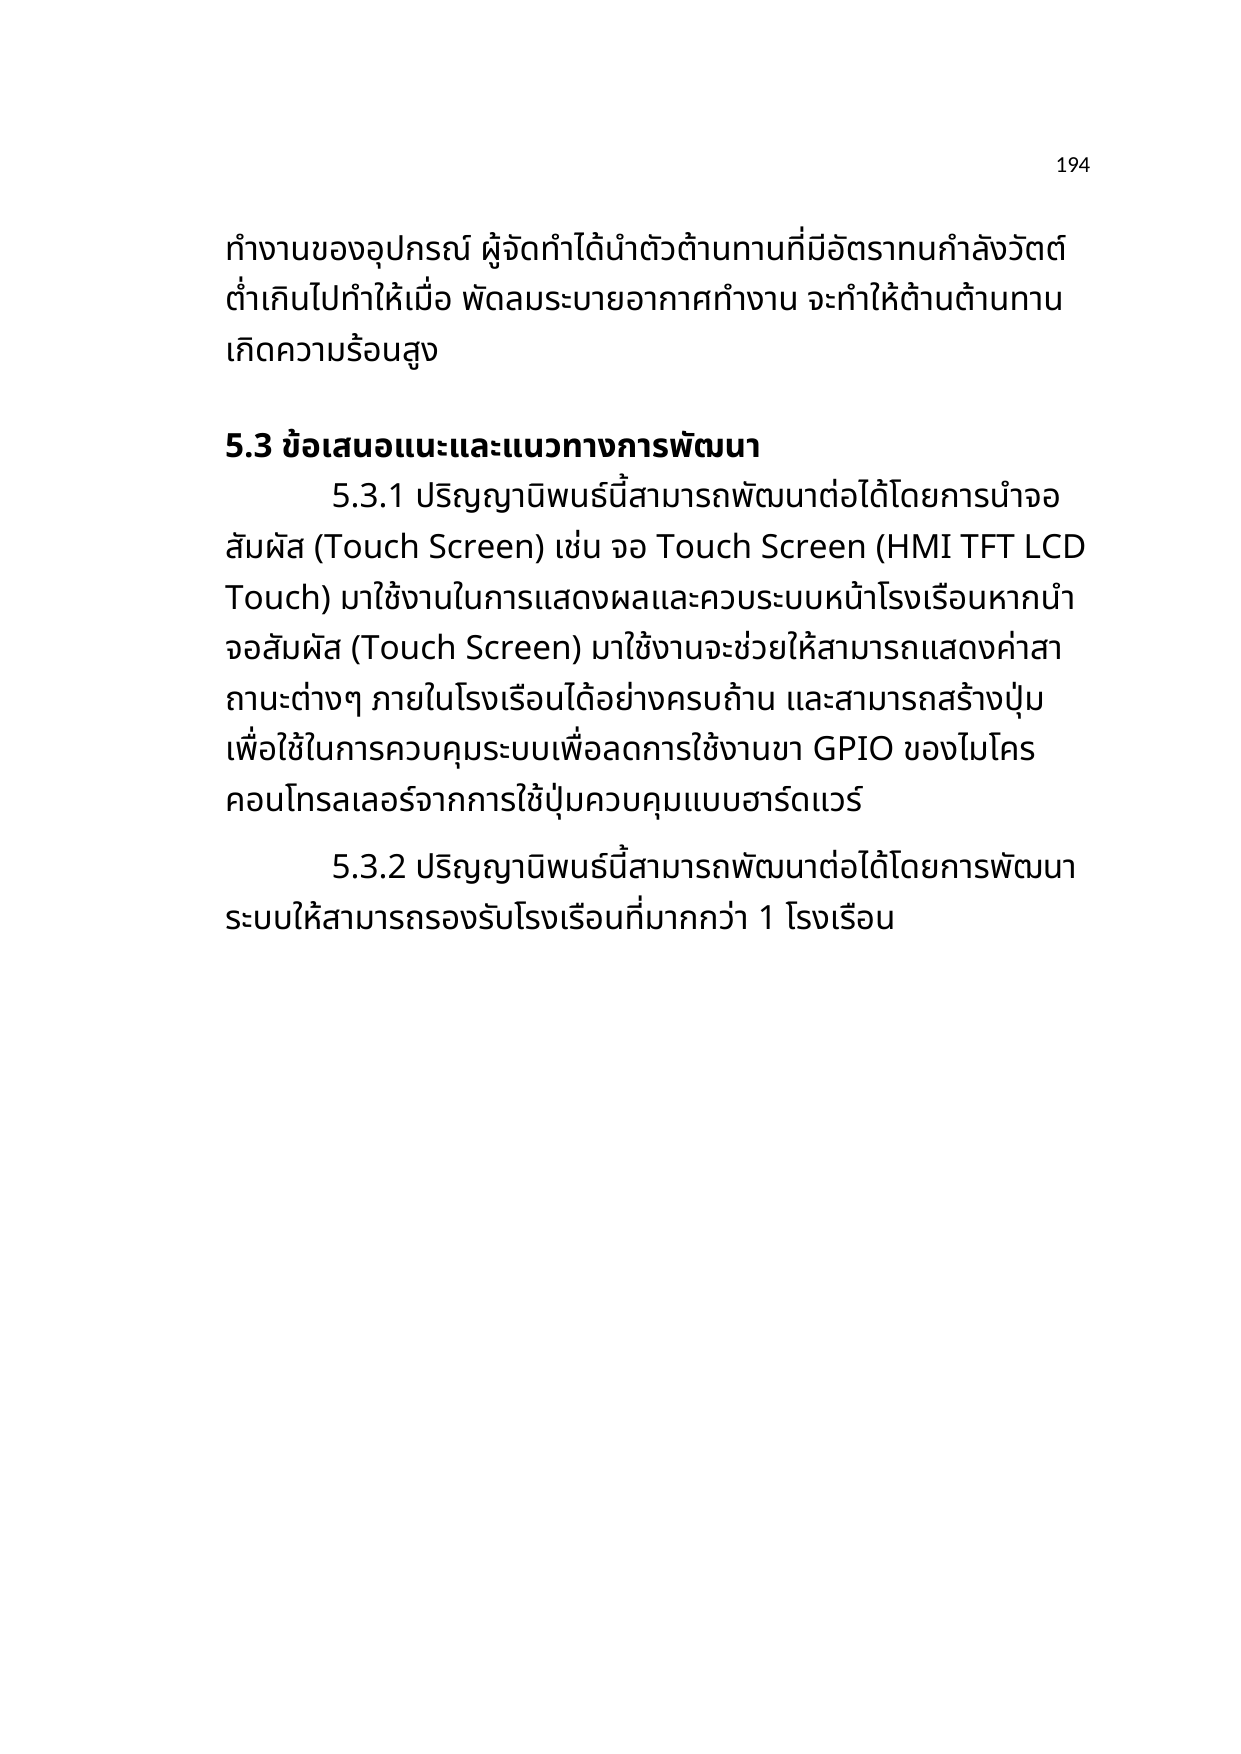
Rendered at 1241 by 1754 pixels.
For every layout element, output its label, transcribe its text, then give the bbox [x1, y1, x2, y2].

text 5.3 ข้อเสนอแนะและแนวทางการพัฒนา [225, 422, 1090, 472]
text 5.3.2 ปริญญานิพนธ์นี้สามารถพัฒนาต่อได้โดยการพัฒนาระบบให้สามารถรองรับโรงเรือนที่มากกว่า 1 โรงเรือน [225, 843, 1090, 944]
text 5.3.1 ปริญญานิพนธ์นี้สามารถพัฒนาต่อได้โดยการนำจอสัมผัส (Touch Screen) เช่น จอ Touch Screen (HMI TFT LCD Touch) มาใช้งานในการแสดงผลและควบระบบหน้าโรงเรือนหากนำจอสัมผัส (Touch Screen) มาใช้งานจะช่วยให้สามารถแสดงค่าสาถานะต่างๆ ภายในโรงเรือนได้อย่างครบถ้าน และสามารถสร้างปุ่มเพื่อใช้ในการควบคุมระบบเพื่อลดการใช้งานขา GPIO ของไมโครคอนโทรลเลอร์จากการใช้ปุ่มควบคุมแบบฮาร์ดแวร์ [225, 472, 1090, 826]
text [225, 225, 1090, 376]
